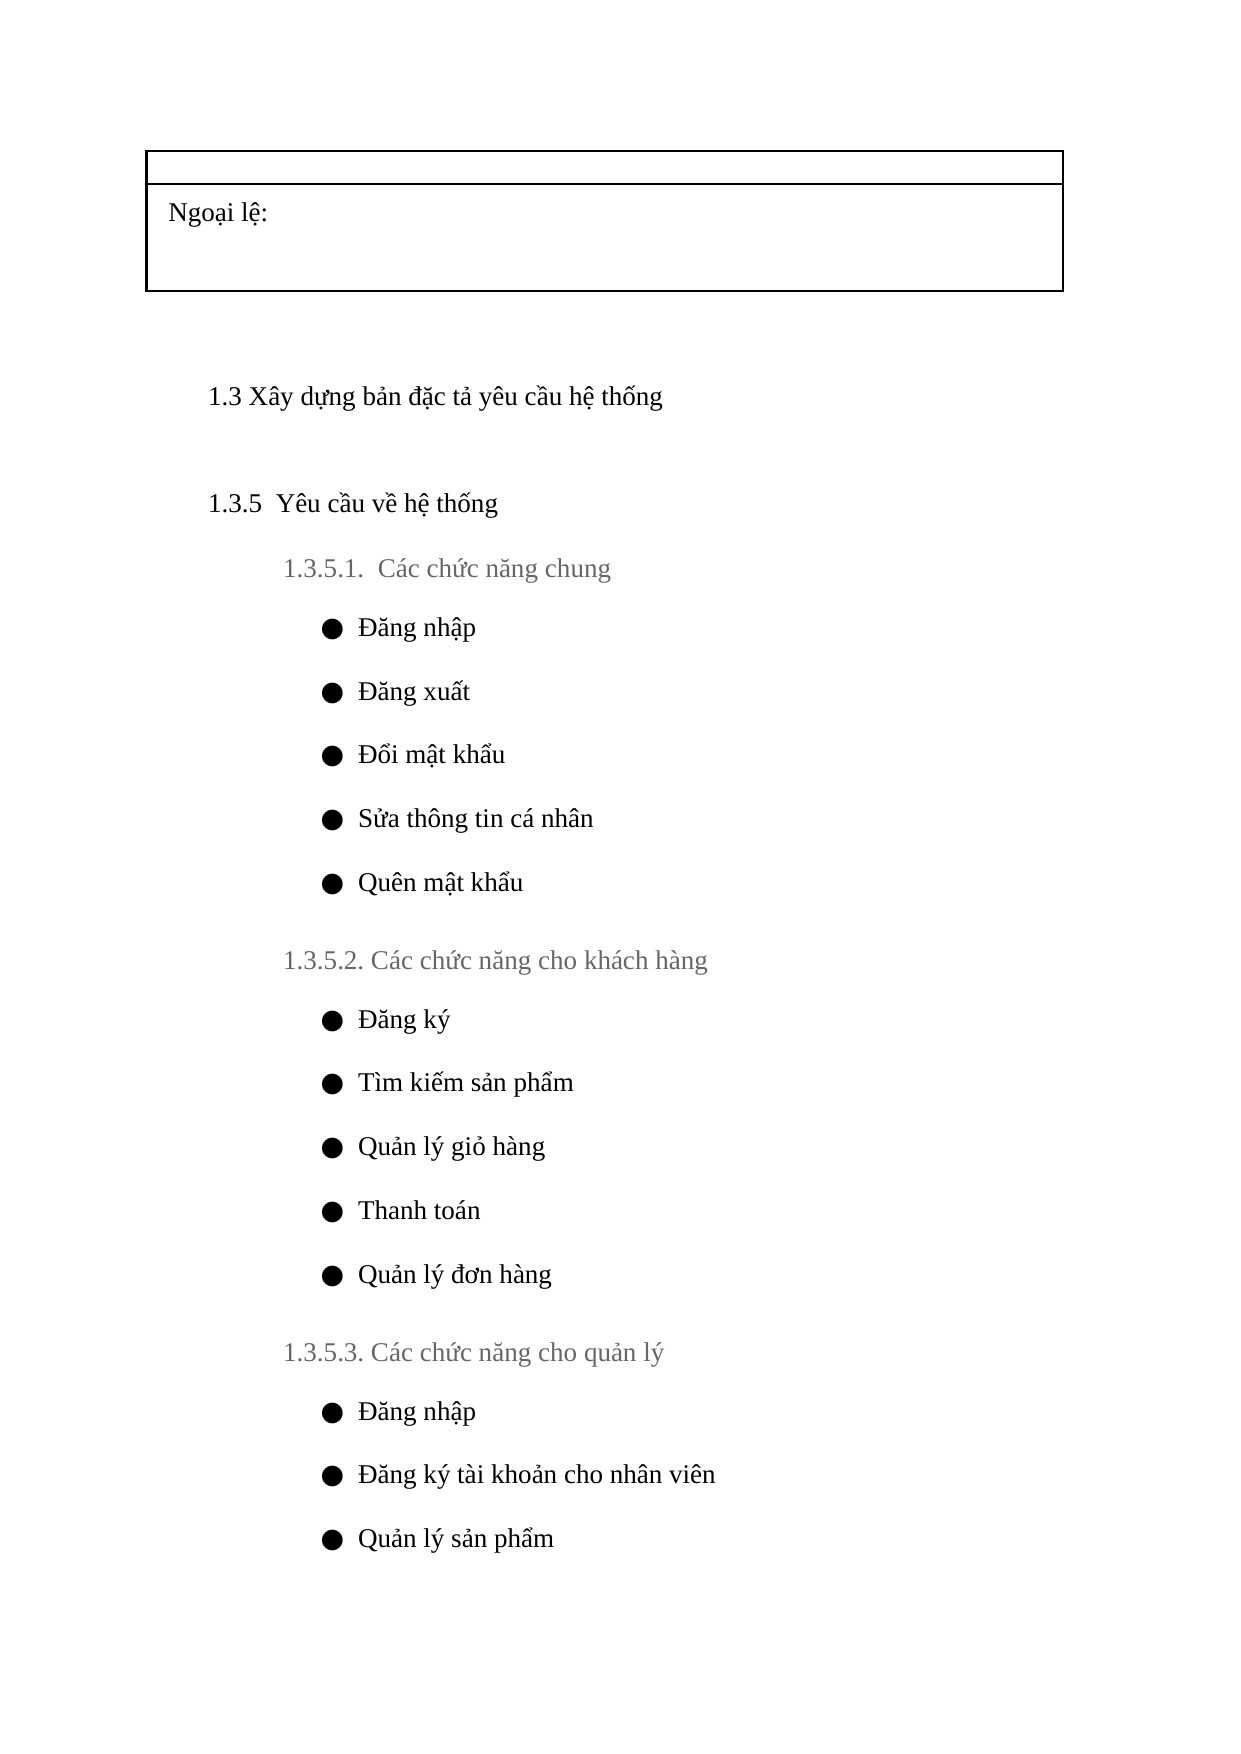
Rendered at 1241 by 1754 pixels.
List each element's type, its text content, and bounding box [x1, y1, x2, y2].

list Đăng ký [320, 988, 1090, 1043]
list Quản lý đơn hàng [320, 1243, 1090, 1298]
subtitle 1.3.5.3. Các chức năng cho quản lý [283, 1336, 1090, 1367]
list Sửa thông tin cá nhân [320, 787, 1090, 843]
table_cell Ngoại lệ: [148, 185, 1062, 290]
list Đổi mật khẩu [320, 723, 1090, 779]
list Đăng nhập [320, 596, 1090, 652]
subtitle 1.3.5.1. Các chức năng chung [208, 552, 1090, 583]
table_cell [148, 152, 1062, 183]
subtitle 1.3.5.2. Các chức năng cho khách hàng [283, 944, 1090, 975]
list Quản lý giỏ hàng [320, 1116, 1090, 1171]
list Quên mật khẩu [320, 851, 1090, 907]
subtitle 1.3.5 Yêu cầu về hệ thống [208, 487, 1090, 518]
list Thanh toán [320, 1179, 1090, 1235]
list Đăng nhập [320, 1380, 1090, 1436]
list Quản lý sản phẩm [320, 1507, 1090, 1563]
list Tìm kiếm sản phẩm [320, 1052, 1090, 1107]
list Đăng ký tài khoản cho nhân viên [320, 1444, 1090, 1499]
list Đăng xuất [320, 660, 1090, 715]
subtitle 1.3 Xây dựng bản đặc tả yêu cầu hệ thống [208, 380, 1090, 411]
